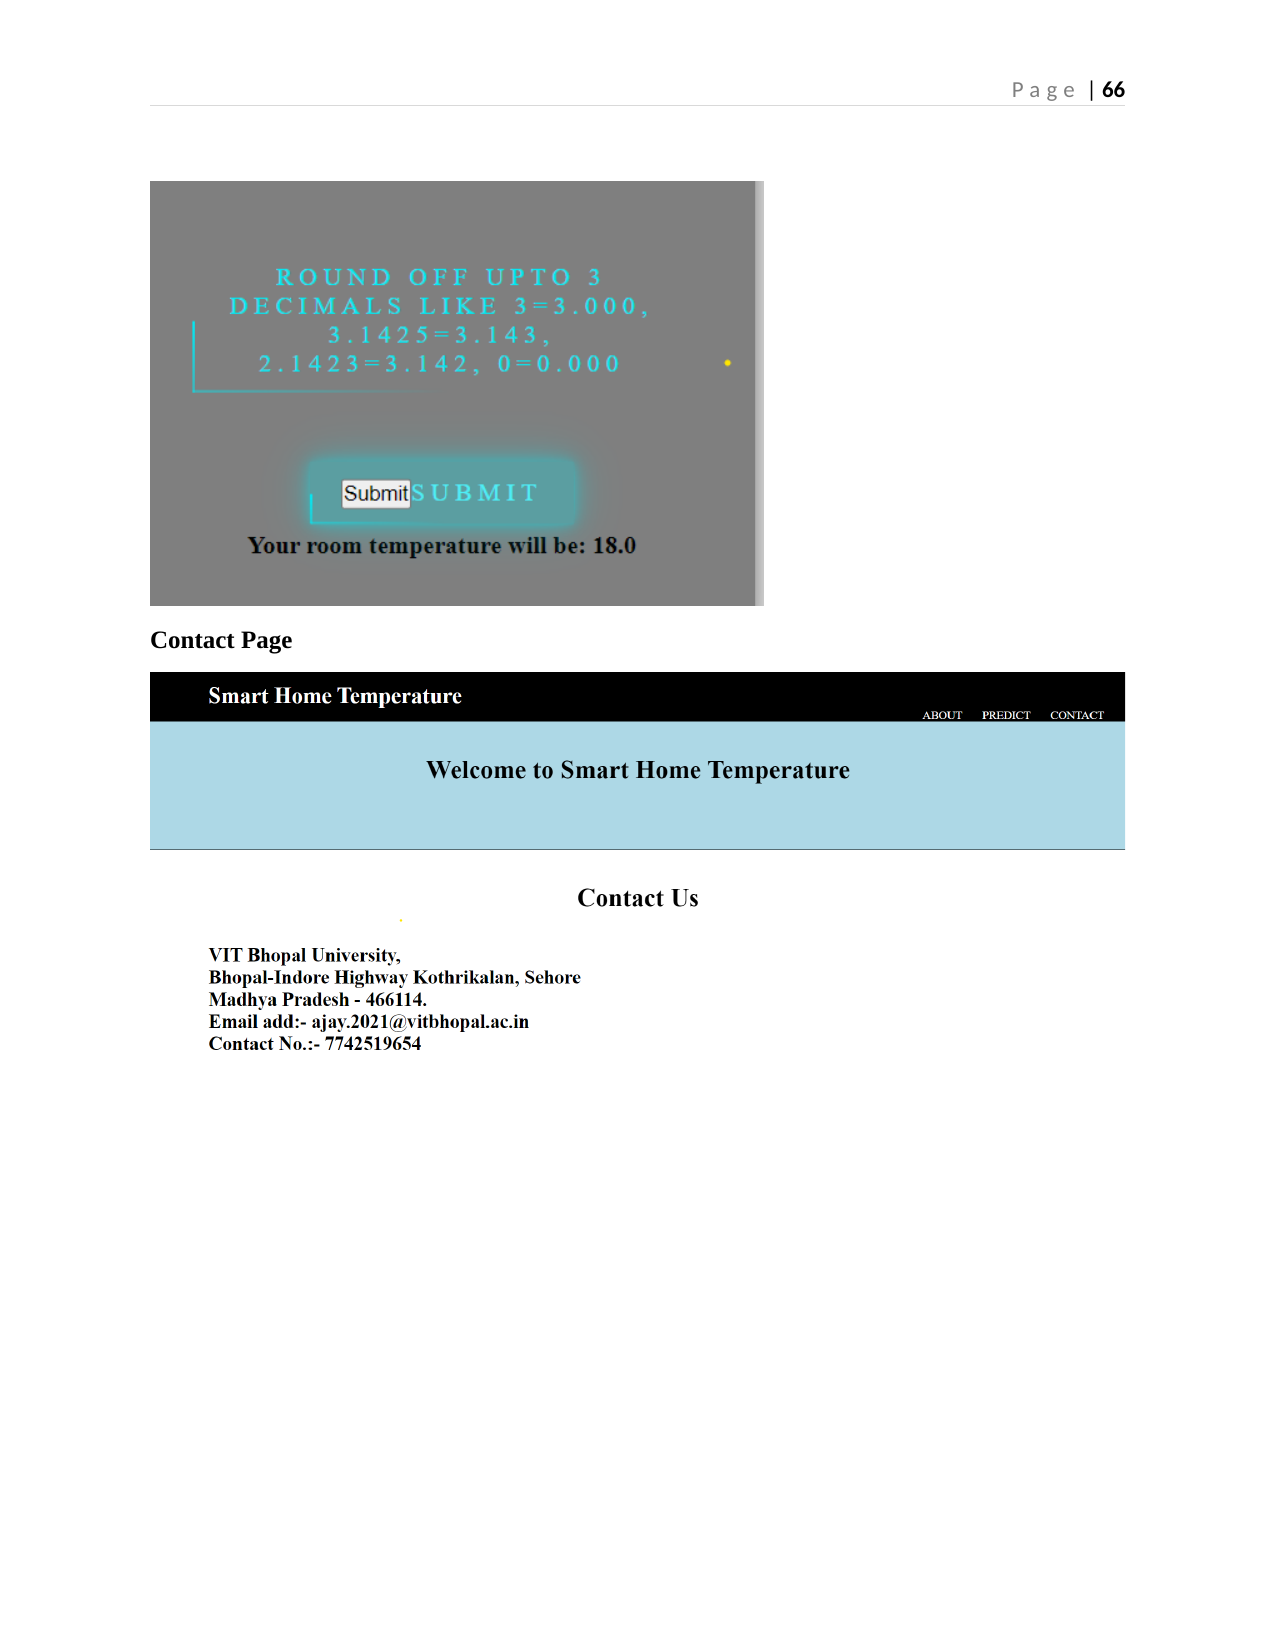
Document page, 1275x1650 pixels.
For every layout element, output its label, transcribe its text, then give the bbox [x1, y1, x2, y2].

picture [150, 672, 1125, 1108]
text Contact Page [150, 625, 1125, 653]
picture [150, 181, 764, 606]
